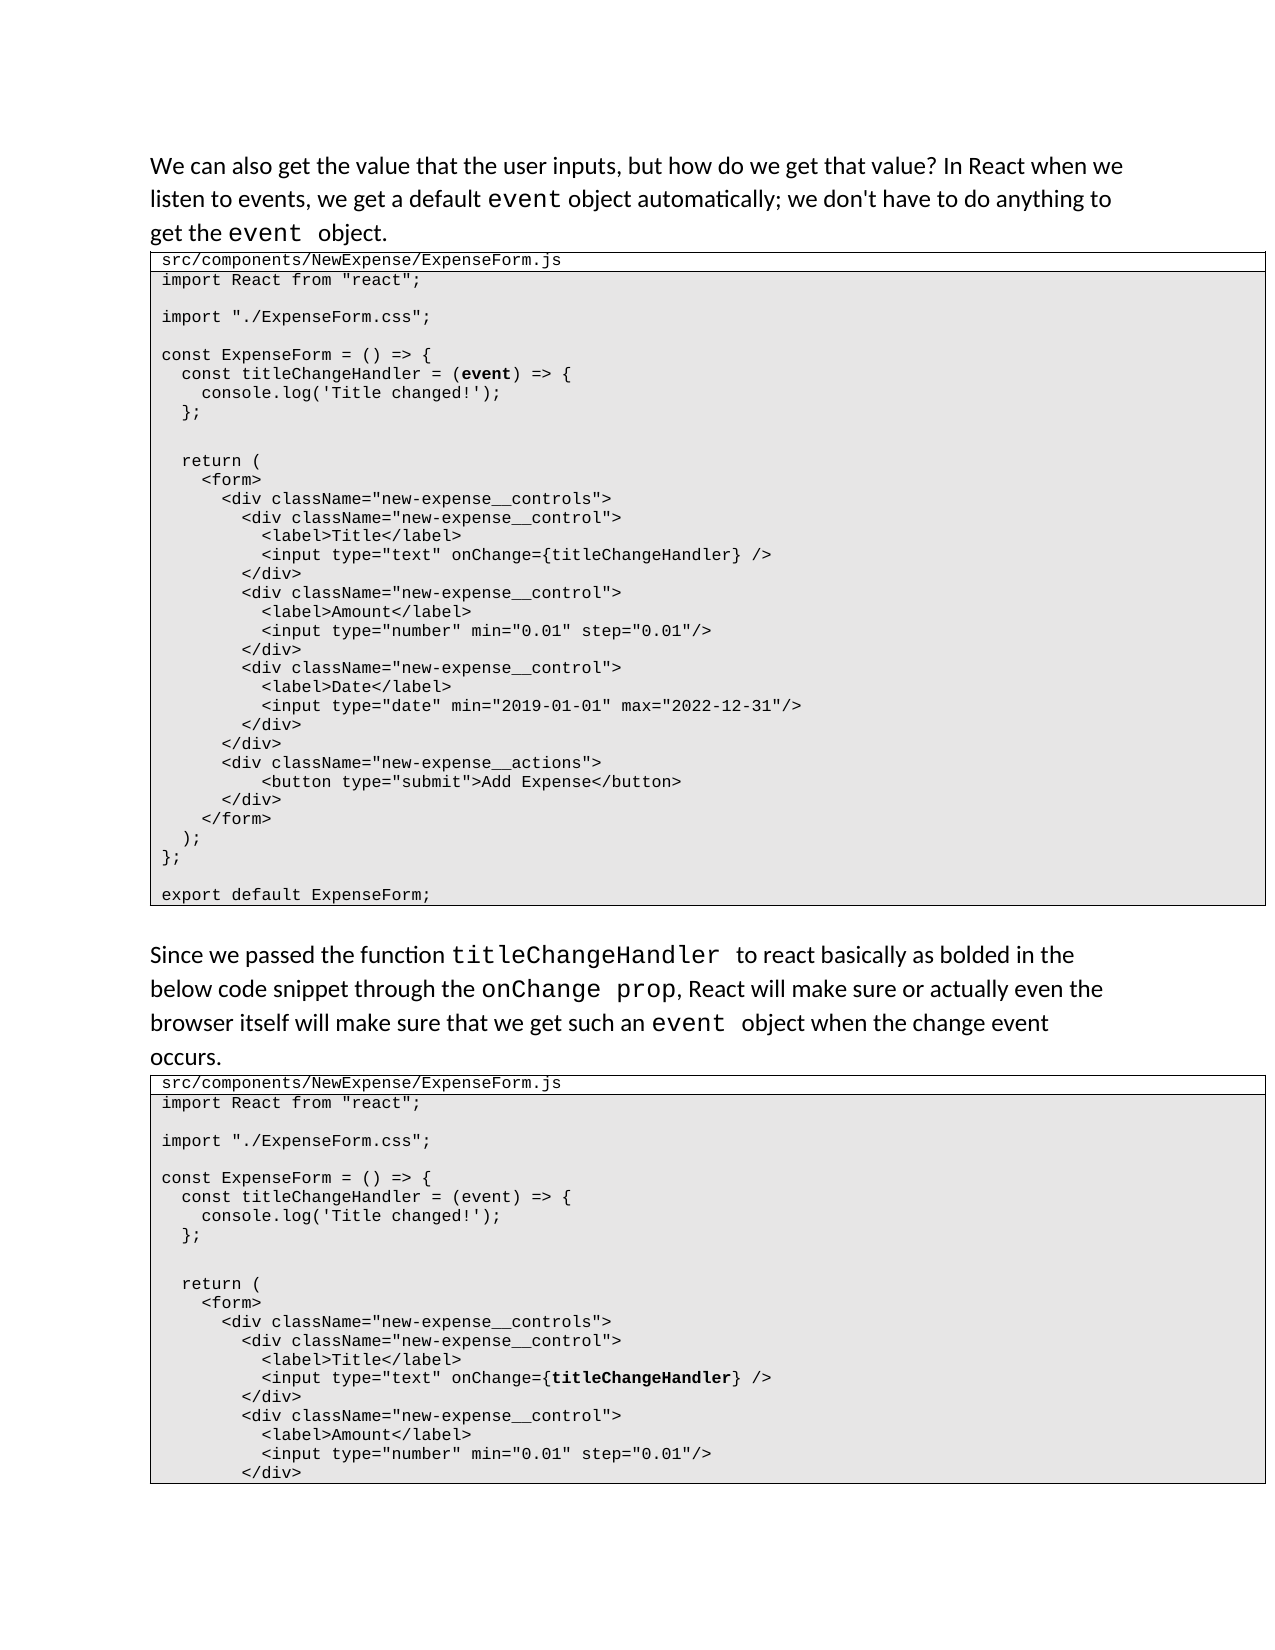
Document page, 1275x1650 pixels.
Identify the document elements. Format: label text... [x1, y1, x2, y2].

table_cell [151, 1095, 1265, 1483]
table_header src/components/NewExpense/ExpenseForm.js [151, 253, 1265, 271]
table_header src/components/NewExpense/ExpenseForm.js [151, 1076, 1265, 1094]
text We can also get the value that the user inputs, but how do we get that value? In React when we listen to events, we get a default event object automatically; we don't have to do anything to get the event object. [150, 150, 1125, 249]
text Since we passed the function titleChangeHandler to react basically as bolded in the below code snippet through the onChange prop, React will make sure or actually even the browser itself will make sure that we get such an event object when the change event occurs. [150, 939, 1125, 1072]
